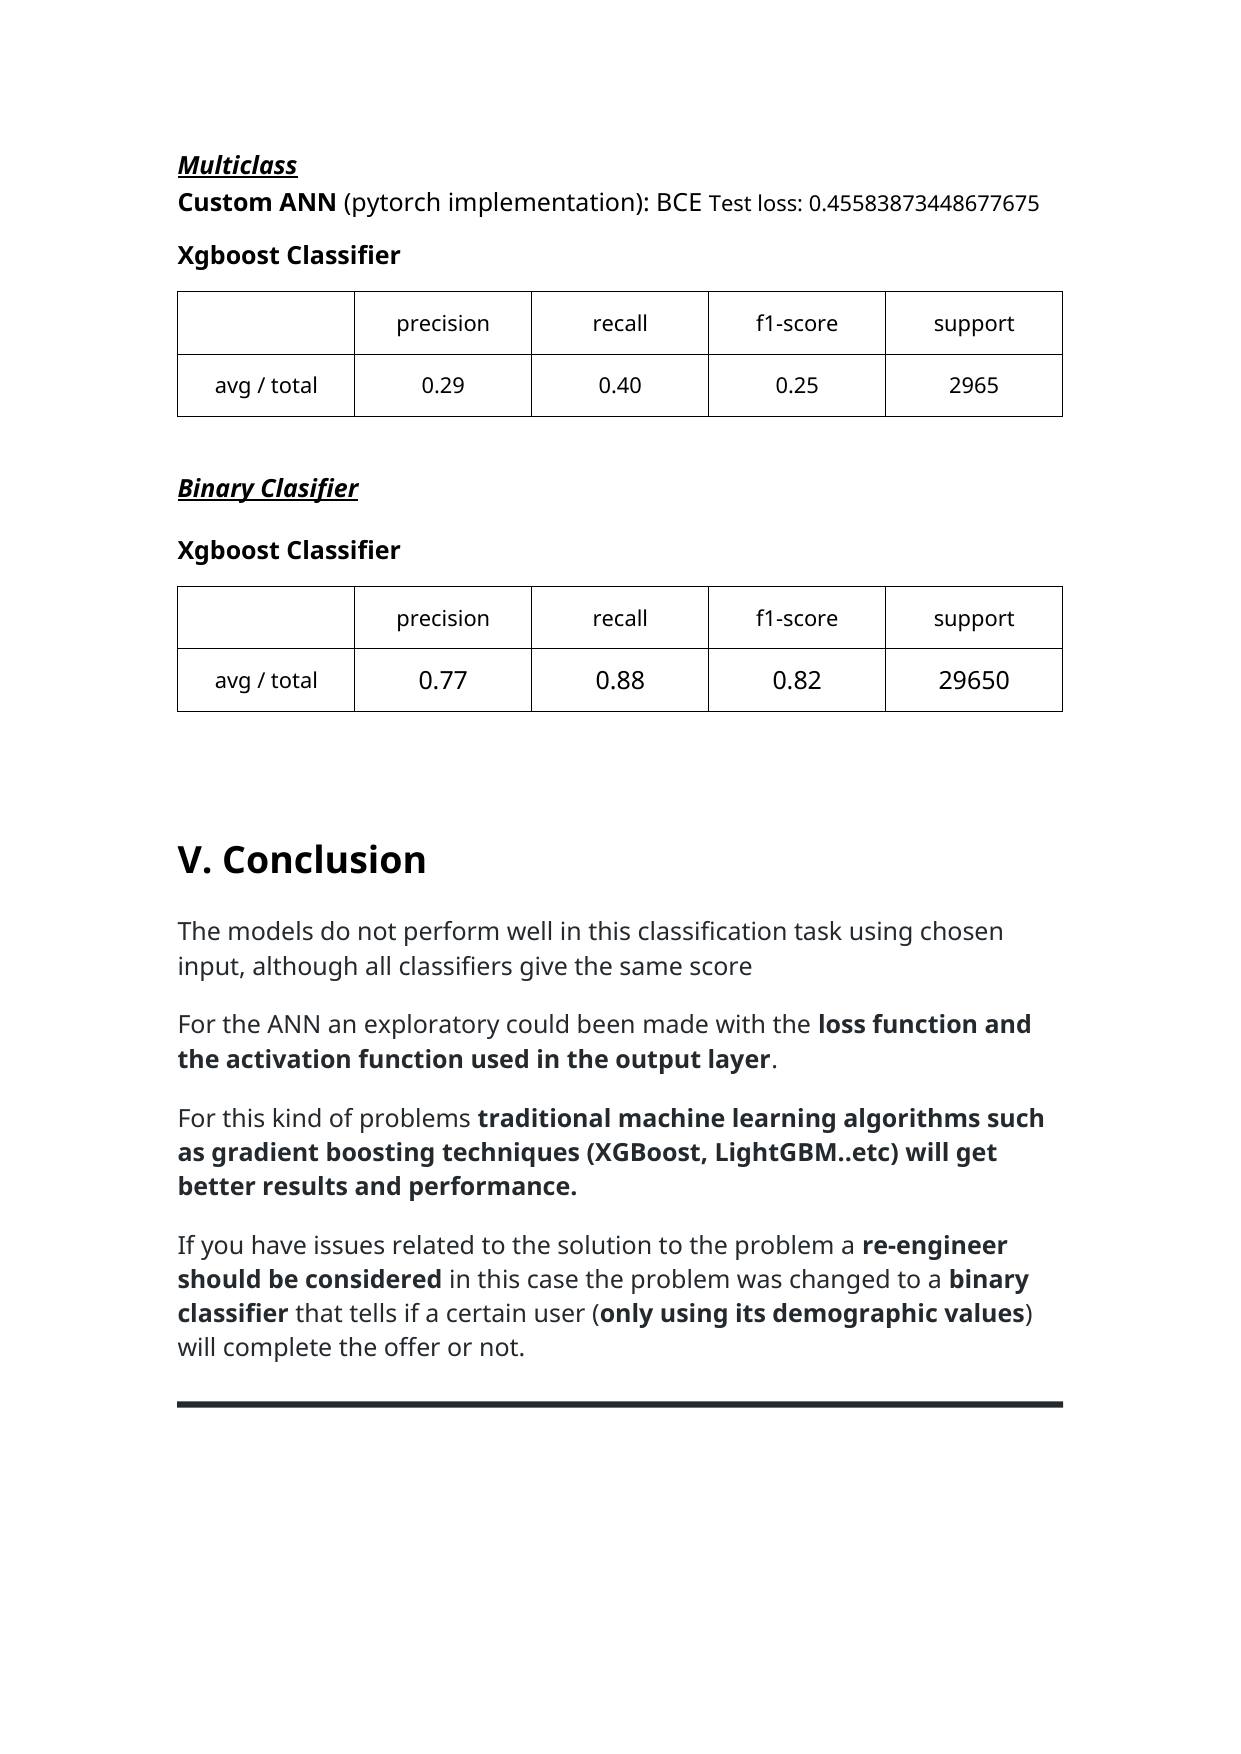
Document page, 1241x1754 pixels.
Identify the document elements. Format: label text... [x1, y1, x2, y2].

text Custom ANN (pytorch implementation): BCE Test loss: 0.45583873448677675 [177, 184, 1063, 218]
text Xgboost Classifier [177, 532, 1063, 566]
table_header precision [355, 292, 531, 354]
table_header recall [532, 292, 708, 354]
text For this kind of problems traditional machine learning algorithms such as gradient boosting techniques (XGBoost, LightGBM..etc) will get better results and performance. [177, 1100, 1063, 1202]
table_header recall [532, 587, 708, 648]
text The models do not perform well in this classification task using chosen input, although all classifiers give the same score [177, 914, 1063, 982]
table_header [178, 292, 354, 354]
table_header support [886, 292, 1062, 354]
table_cell avg / total [178, 355, 354, 416]
text Xgboost Classifier [177, 238, 1063, 272]
table_header support [886, 587, 1062, 648]
table_cell avg / total [178, 649, 354, 711]
table_header [178, 587, 354, 648]
table_cell 2965 [886, 355, 1062, 416]
table_cell 0.88 [532, 649, 708, 711]
table_cell 0.77 [355, 649, 531, 711]
table_header f1-score [709, 587, 885, 648]
subtitle V. Conclusion [177, 834, 1063, 885]
table_cell 0.40 [532, 355, 708, 416]
table_cell 0.25 [709, 355, 885, 416]
text For the ANN an exploratory could been made with the loss function and the activation function used in the output layer. [177, 1007, 1063, 1075]
table_cell 0.82 [709, 649, 885, 711]
table_header f1-score [709, 292, 885, 354]
table_cell 29650 [886, 649, 1062, 711]
subtitle Multiclass [177, 148, 1063, 182]
subtitle Binary Clasifier [177, 471, 1063, 504]
table_header precision [355, 587, 531, 648]
table_cell 0.29 [355, 355, 531, 416]
text If you have issues related to the solution to the problem a re-engineer should be considered in this case the problem was changed to a binary classifier that tells if a certain user (only using its demographic values) will complete the offer or not. [177, 1227, 1063, 1364]
